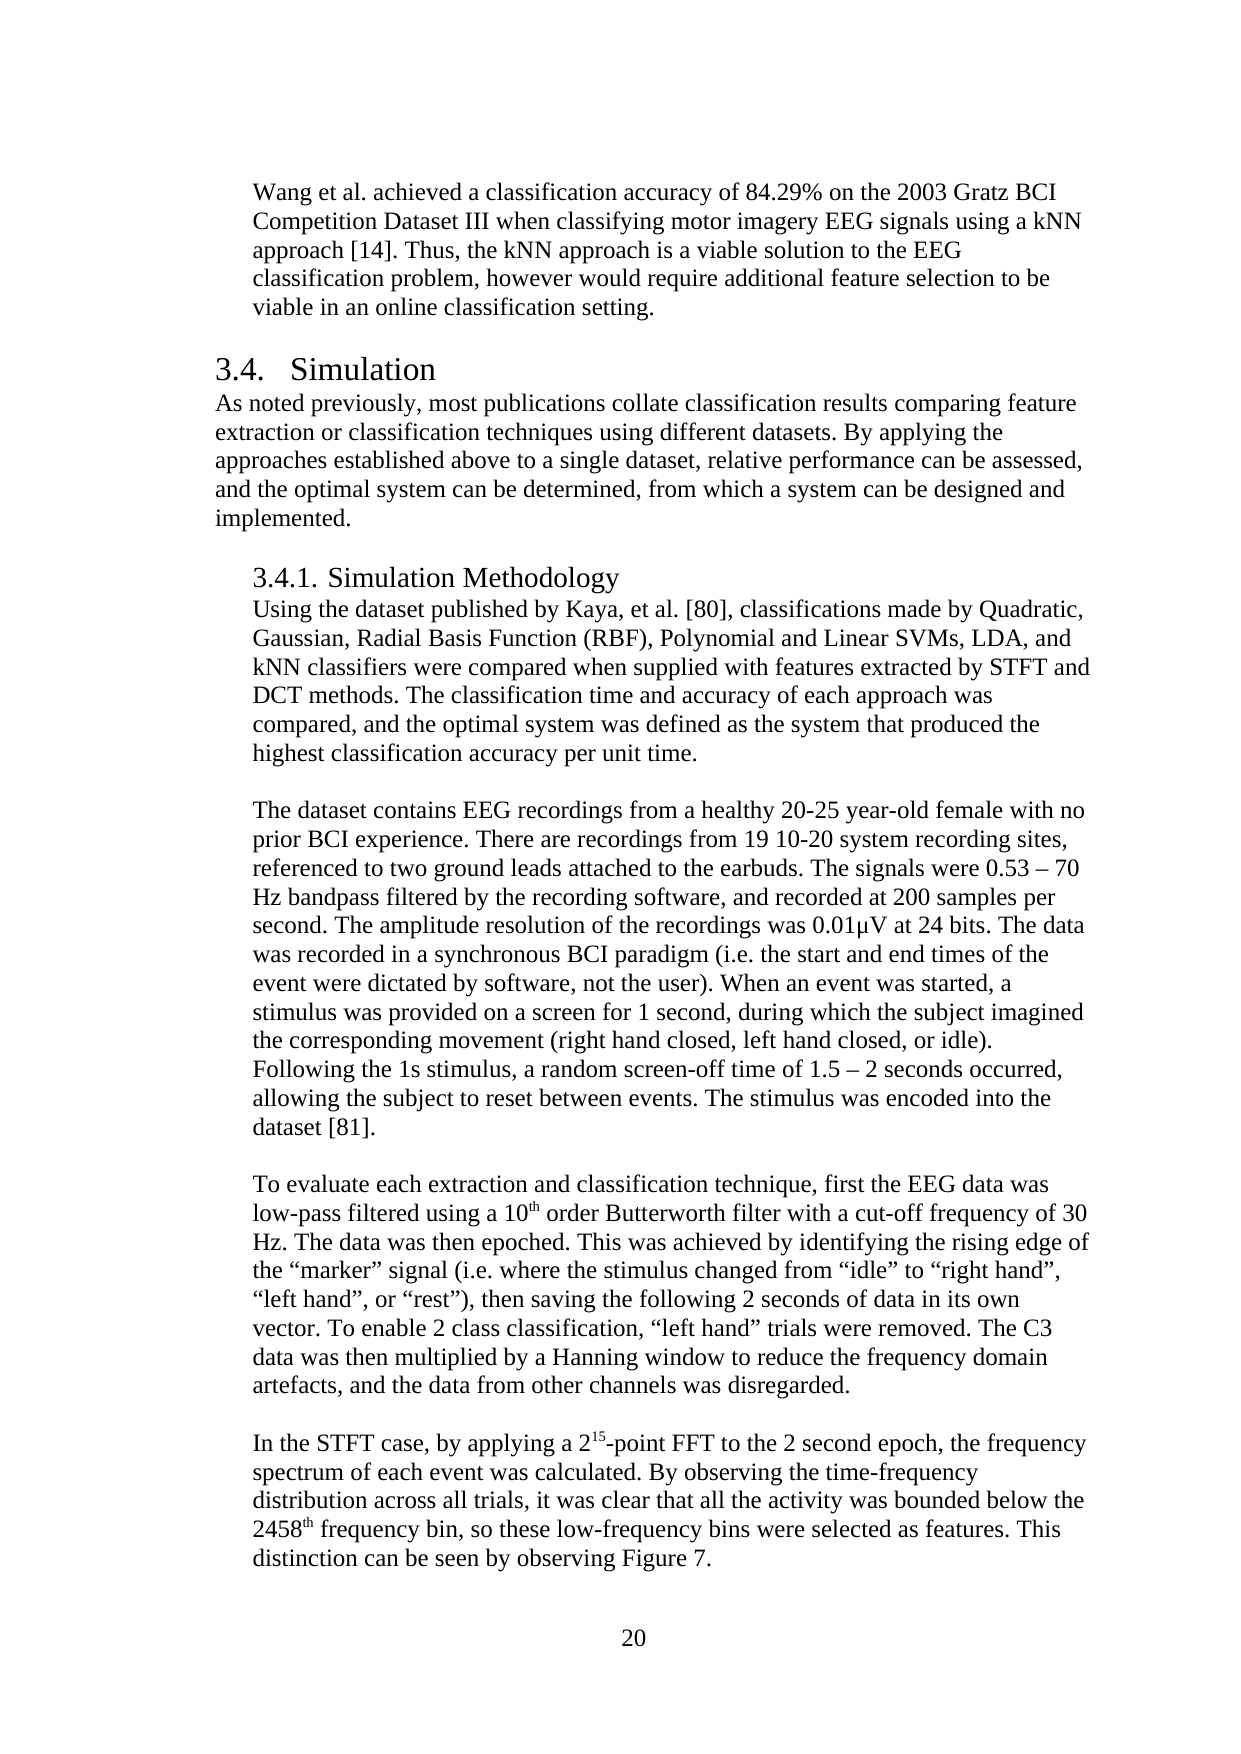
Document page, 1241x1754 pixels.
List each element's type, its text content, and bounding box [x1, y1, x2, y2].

text In the STFT case, by applying a 215-point FFT to the 2 second epoch, the frequency spectrum of each event was calculated. By observing the time-frequency distribution across all trials, it was clear that all the activity was bounded below the 2458th frequency bin, so these low-frequency bins were selected as features. This distinction can be seen by observing Figure 7. [252, 1428, 1090, 1572]
text To evaluate each extraction and classification technique, first the EEG data was low-pass filtered using a 10th order Butterworth filter with a cut-off frequency of 30 Hz. The data was then epoched. This was achieved by identifying the rising edge of the “marker” signal (i.e. where the stimulus changed from “idle” to “right hand”, “left hand”, or “rest”), then saving the following 2 seconds of data in its own vector. To enable 2 class classification, “left hand” trials were removed. The C3 data was then multiplied by a Hanning window to reduce the frequency domain artefacts, and the data from other channels was disregarded. [252, 1169, 1090, 1399]
text Wang et al. achieved a classification accuracy of 84.29% on the 2003 Gratz BCI Competition Dataset III when classifying motor imagery EEG signals using a kNN approach [14]. Thus, the kNN approach is a viable solution to the EEG classification problem, however would require additional feature selection to be viable in an online classification setting. [252, 177, 1090, 321]
text Using the dataset published by Kaya, et al. [80], classifications made by Quadratic, Gaussian, Radial Basis Function (RBF), Polynomial and Linear SVMs, LDA, and kNN classifiers were compared when supplied with features extracted by STFT and DCT methods. The classification time and accuracy of each approach was compared, and the optimal system was defined as the system that produced the highest classification accuracy per unit time. [252, 594, 1090, 767]
text As noted previously, most publications collate classification results comparing feature extraction or classification techniques using different datasets. By applying the approaches established above to a single dataset, relative performance can be assessed, and the optimal system can be determined, from which a system can be designed and implemented. [215, 388, 1090, 532]
text The dataset contains EEG recordings from a healthy 20-25 year-old female with no prior BCI experience. There are recordings from 19 10-20 system recording sites, referenced to two ground leads attached to the earbuds. The signals were 0.53 – 70 Hz bandpass filtered by the recording software, and recorded at 200 samples per second. The amplitude resolution of the recordings was 0.01μV at 24 bits. The data was recorded in a synchronous BCI paradigm (i.e. the start and end times of the event were dictated by software, not the user). When an event was started, a stimulus was provided on a screen for 1 second, during which the subject imagined the corresponding movement (right hand closed, left hand closed, or idle). Following the 1s stimulus, a random screen-off time of 1.5 – 2 seconds occurred, allowing the subject to reset between events. The stimulus was encoded into the dataset [81]. [252, 795, 1090, 1140]
subtitle Simulation Methodology [252, 561, 1090, 594]
subtitle Simulation [215, 350, 1090, 388]
